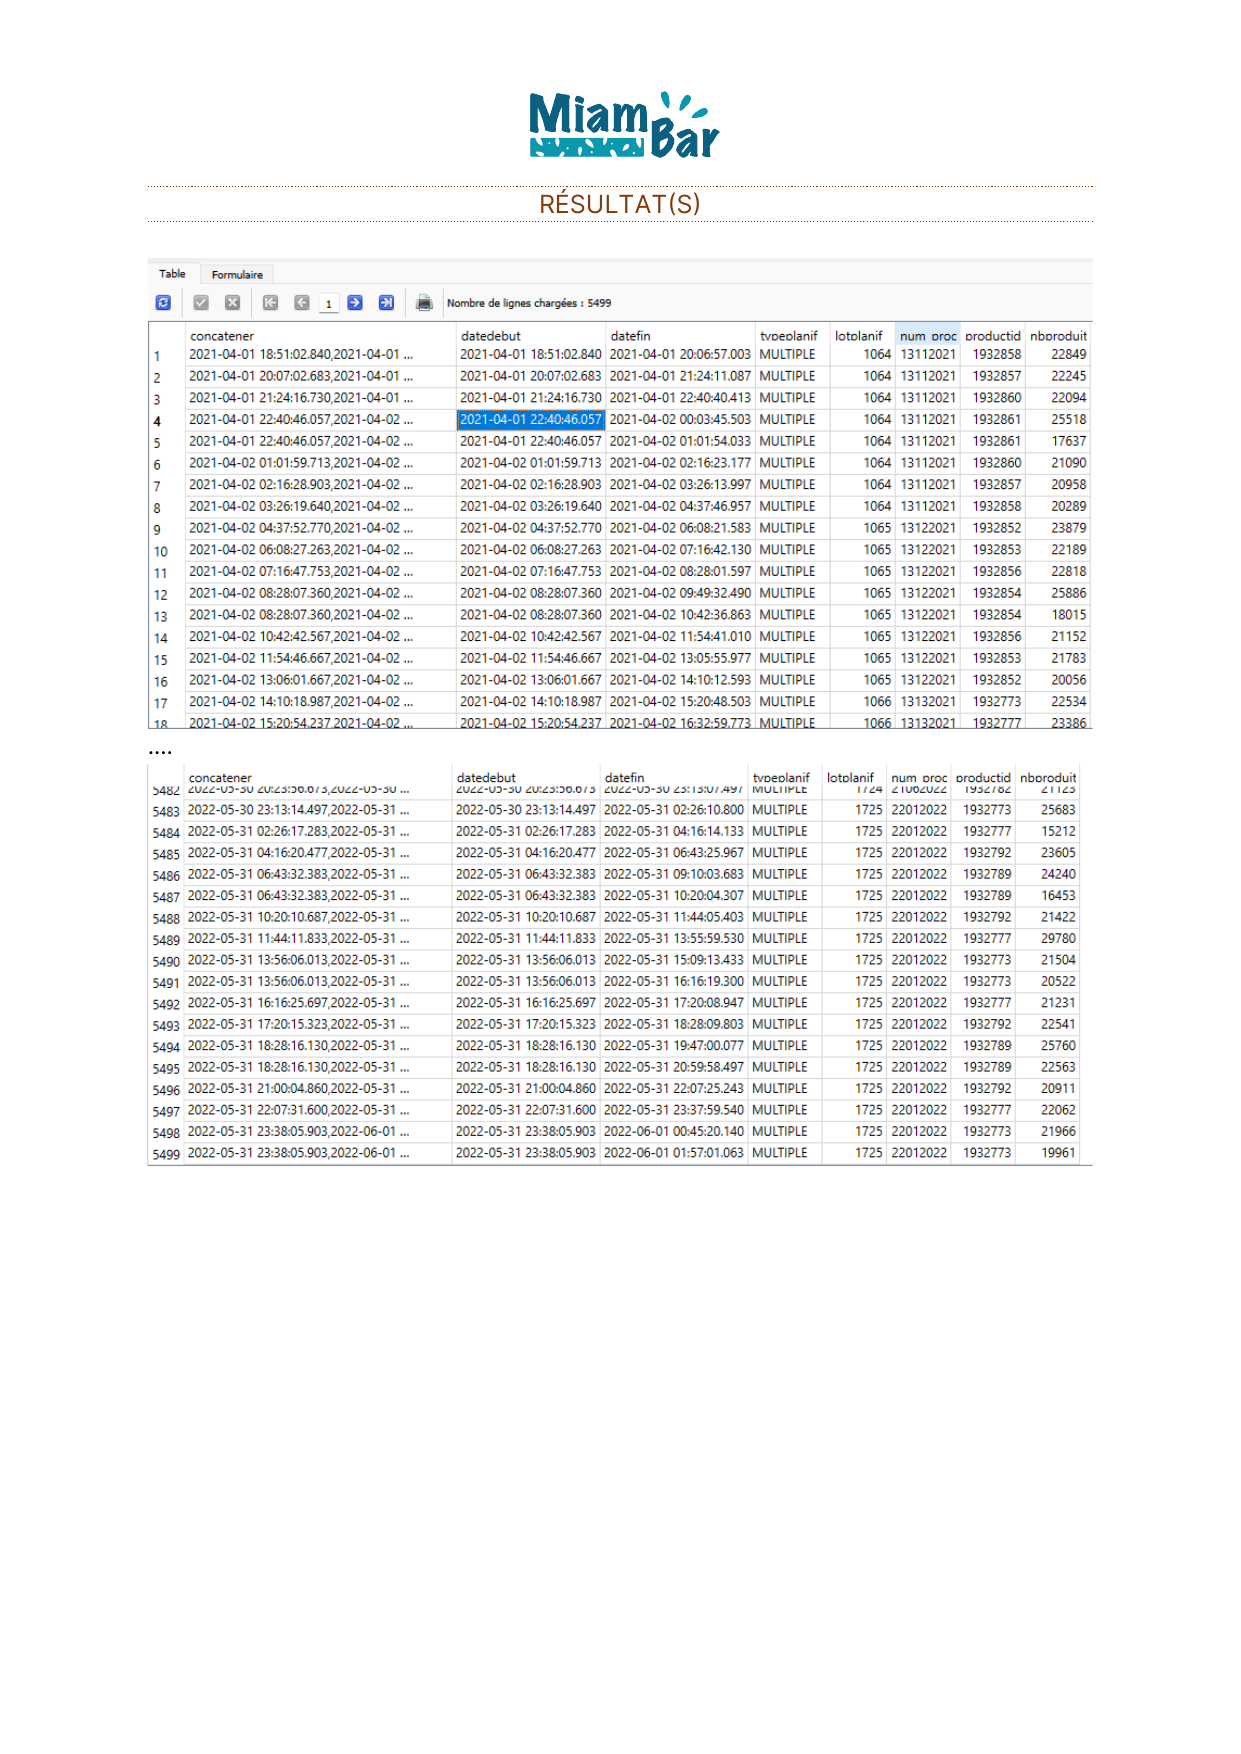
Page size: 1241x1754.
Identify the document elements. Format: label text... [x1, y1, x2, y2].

picture [513, 73, 728, 182]
picture [147, 258, 1093, 729]
picture [147, 764, 1093, 1167]
text …. [148, 732, 1093, 760]
subtitle Résultat(s) [148, 186, 1093, 222]
